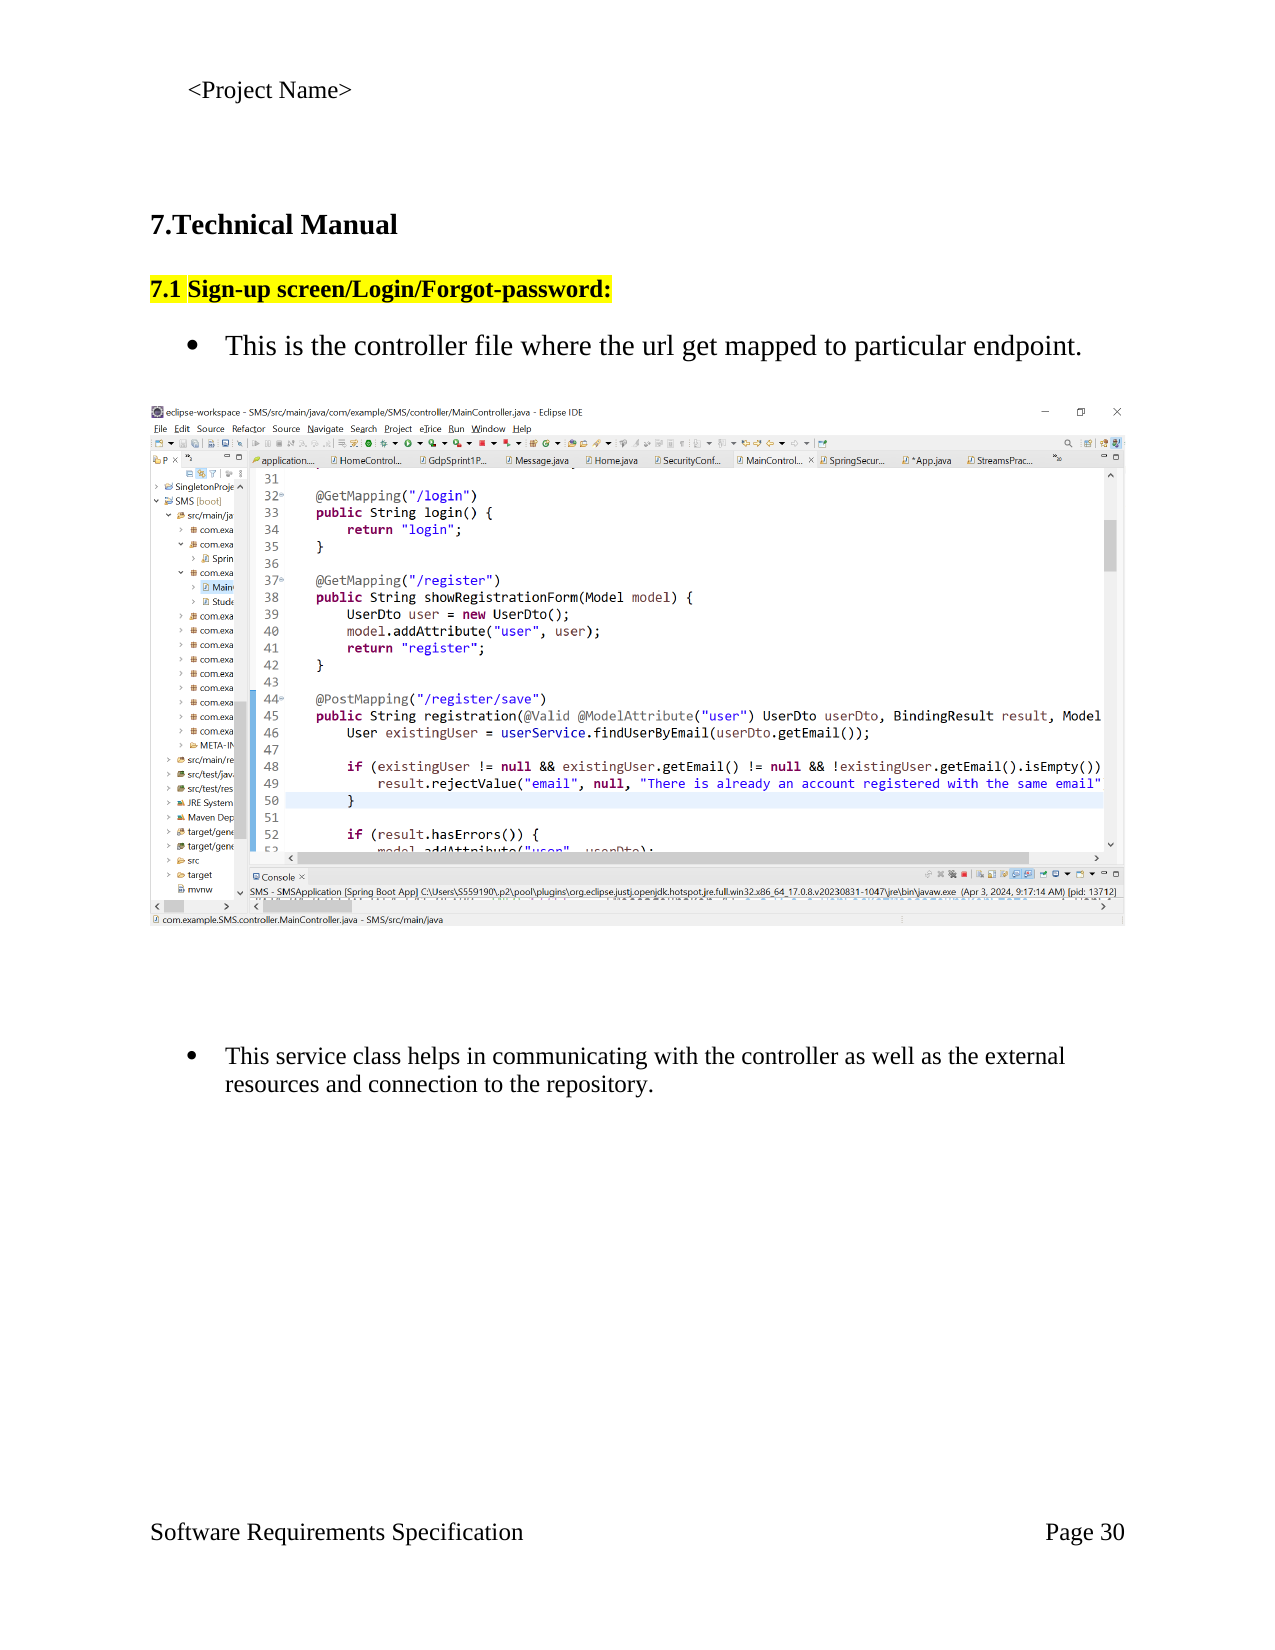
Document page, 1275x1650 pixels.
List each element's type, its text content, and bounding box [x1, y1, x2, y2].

text 7.Technical Manual [150, 179, 1125, 241]
subtitle This is the controller file where the url get mapped to particular endpoint. [187, 328, 1125, 362]
list Sign-up screen/Login/Forgot-password: [150, 274, 1125, 303]
picture [150, 403, 1125, 926]
list This service class helps in communicating with the controller as well as the external resources and connection to the repository. [187, 1041, 1125, 1098]
